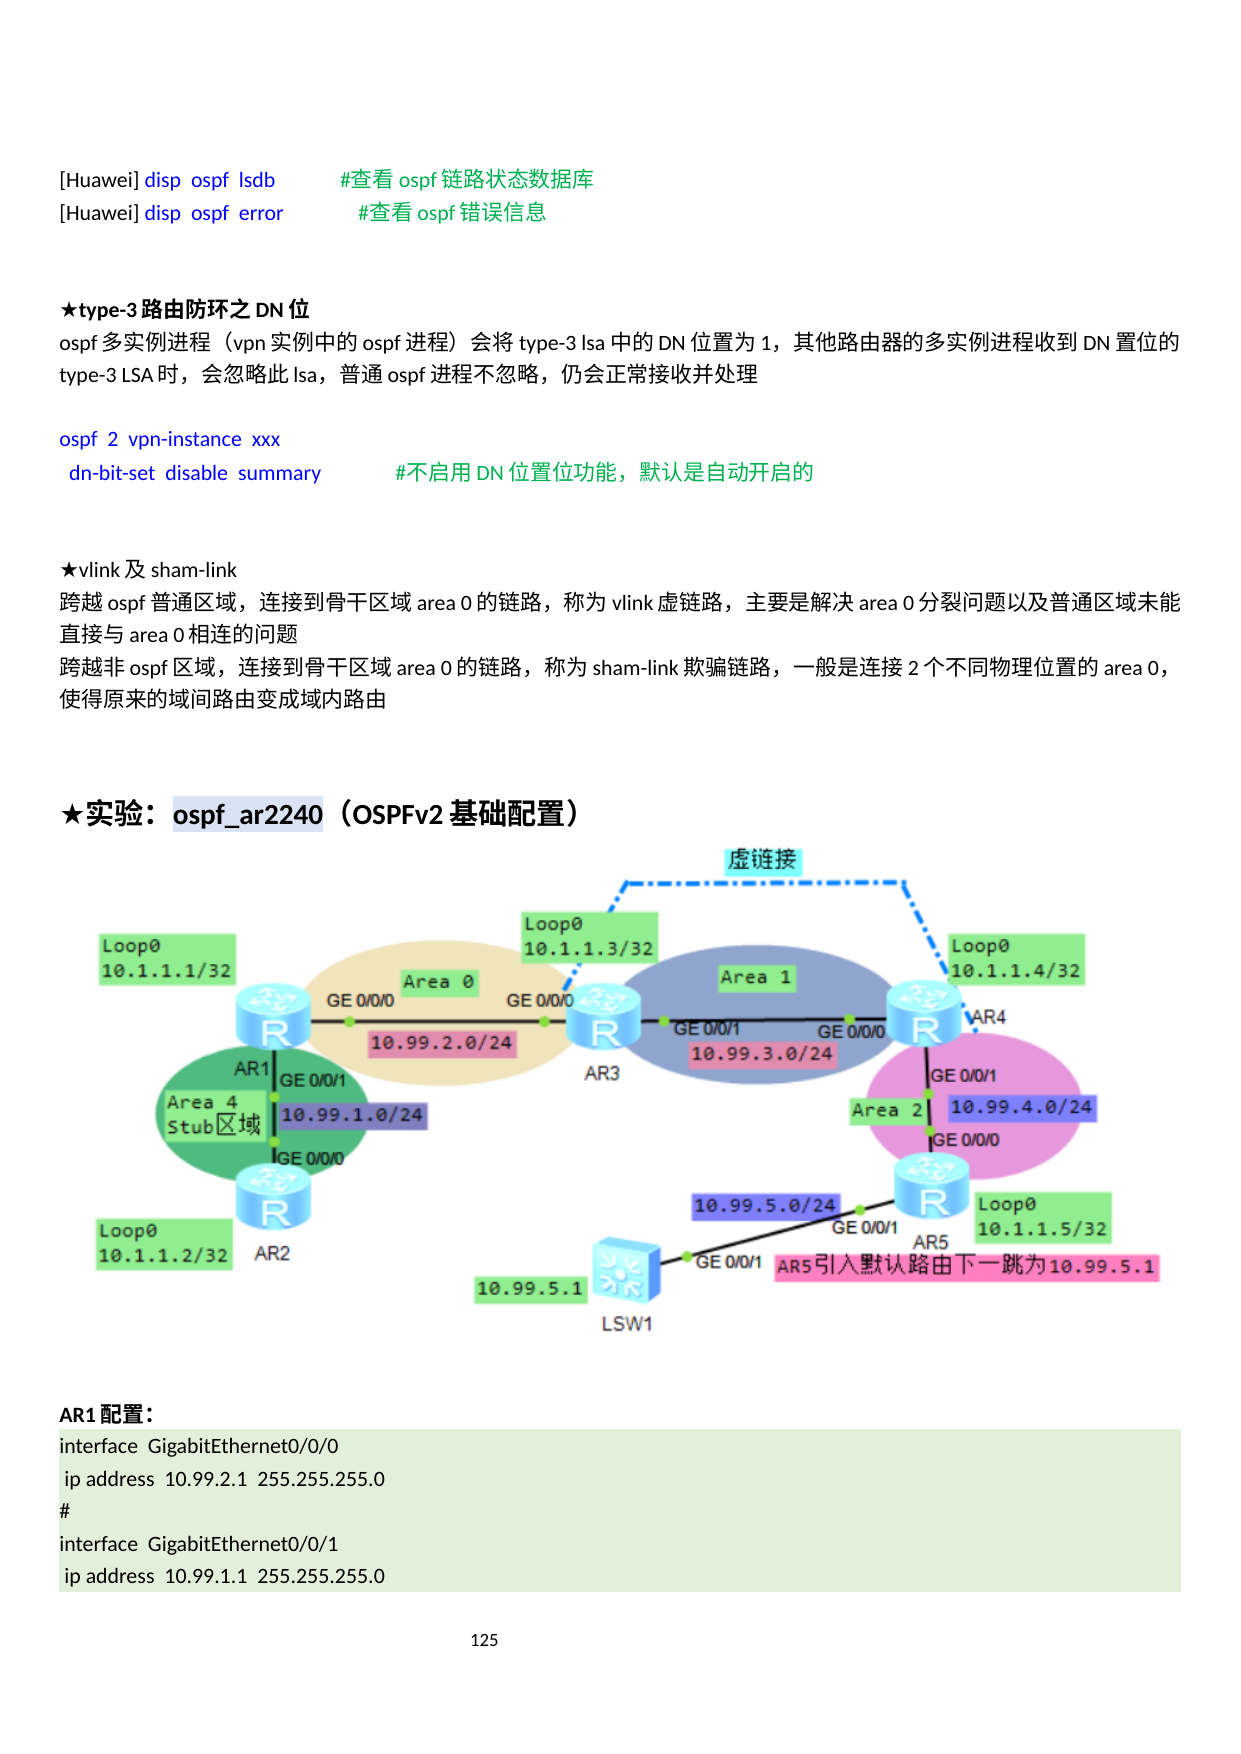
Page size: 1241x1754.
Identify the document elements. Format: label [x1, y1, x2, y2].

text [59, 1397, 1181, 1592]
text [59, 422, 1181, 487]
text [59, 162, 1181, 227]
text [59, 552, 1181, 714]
picture [59, 844, 1179, 1335]
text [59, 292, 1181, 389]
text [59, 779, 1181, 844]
